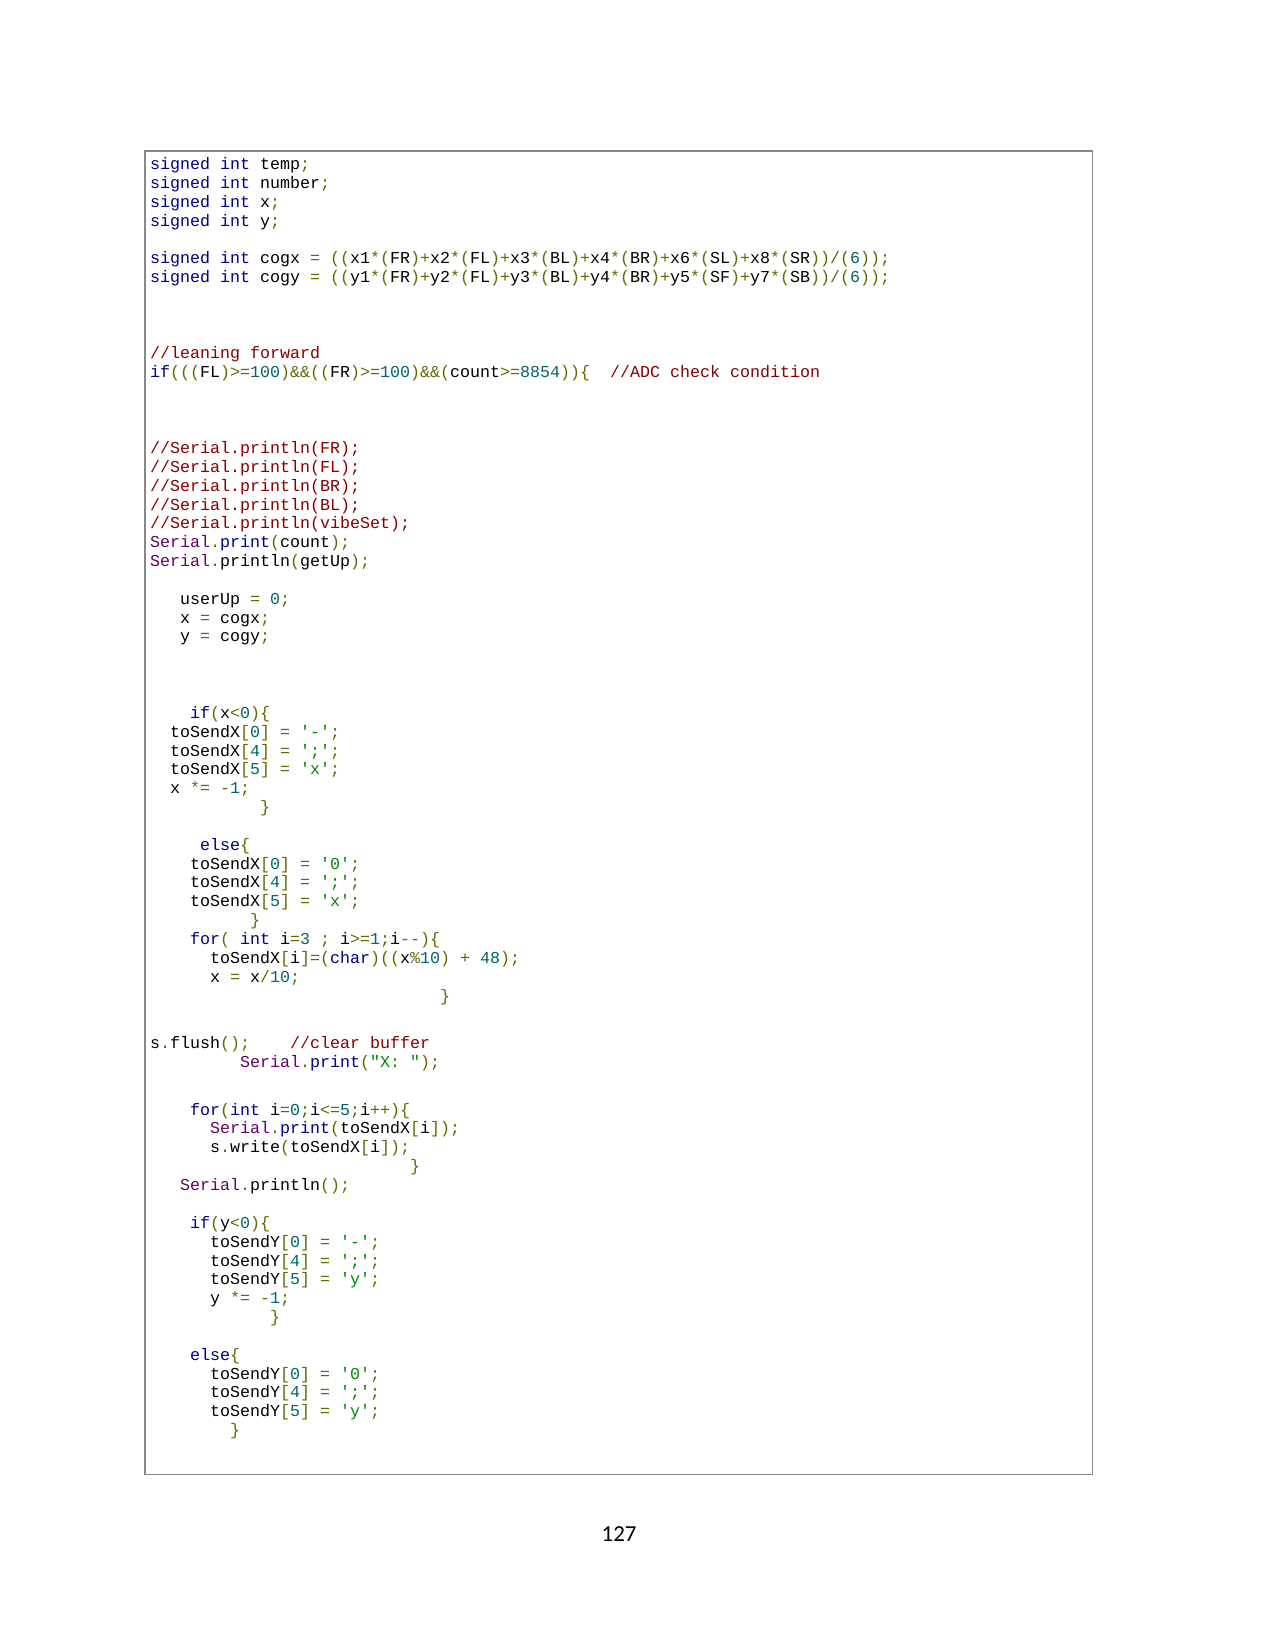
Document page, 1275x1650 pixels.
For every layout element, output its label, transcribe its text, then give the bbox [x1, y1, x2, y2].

text toSendY[5] = 'y'; [150, 1271, 1087, 1290]
text y = cogy; [150, 628, 1087, 647]
text toSendX[5] = 'x'; [150, 761, 1087, 780]
text if(x<0){ [150, 704, 1087, 723]
text toSendY[4] = ';'; [150, 1384, 1087, 1403]
text toSendX[0] = '-'; [150, 723, 1087, 742]
text } [150, 987, 1087, 1006]
text toSendX[0] = '0'; [150, 855, 1087, 874]
text Serial.print("X: "); [150, 1054, 1087, 1072]
text Serial.println(getUp); [150, 553, 1087, 571]
text signed int number; [150, 174, 1087, 193]
text toSendX[5] = 'x'; [150, 893, 1087, 912]
text } [150, 799, 1087, 817]
text signed int x; [150, 193, 1087, 212]
text signed int y; [150, 212, 1087, 231]
text x *= -1; [150, 780, 1087, 799]
text //Serial.println(BR); [150, 477, 1087, 496]
text //Serial.println(vibeSet); [150, 515, 1087, 534]
text Serial.println(); [150, 1177, 1087, 1196]
text else{ [150, 1346, 1087, 1365]
text //Serial.println(FL); [150, 458, 1087, 477]
text userUp = 0; [150, 590, 1087, 609]
text for(int i=0;i<=5;i++){ [150, 1101, 1087, 1120]
text //Serial.println(BL); [150, 496, 1087, 515]
text s.flush(); //clear buffer [150, 1035, 1087, 1054]
text Serial.print(toSendX[i]); [150, 1120, 1087, 1139]
text toSendY[5] = 'y'; [150, 1403, 1087, 1422]
text } [150, 912, 1087, 931]
text toSendY[4] = ';'; [150, 1252, 1087, 1271]
text Serial.print(count); [150, 534, 1087, 553]
text toSendX[i]=(char)((x%10) + 48); [150, 949, 1087, 968]
text //leaning forward [150, 344, 1087, 363]
text y *= -1; [150, 1290, 1087, 1309]
text } [150, 1309, 1087, 1327]
text x = cogx; [150, 609, 1087, 628]
text } [150, 1158, 1087, 1177]
text if(((FL)>=100)&&((FR)>=100)&&(count>=8854)){ //ADC check condition [150, 363, 1087, 382]
text //Serial.println(FR); [150, 439, 1087, 458]
text s.write(toSendX[i]); [150, 1139, 1087, 1158]
text signed int cogy = ((y1*(FR)+y2*(FL)+y3*(BL)+y4*(BR)+y5*(SF)+y7*(SB))/(6)); [150, 269, 1087, 288]
text signed int temp; [146, 152, 1092, 174]
text if(y<0){ [150, 1214, 1087, 1233]
text toSendX[4] = ';'; [150, 742, 1087, 761]
text toSendY[0] = '0'; [150, 1365, 1087, 1384]
text toSendY[0] = '-'; [150, 1233, 1087, 1252]
text toSendX[4] = ';'; [150, 874, 1087, 893]
text x = x/10; [150, 968, 1087, 987]
text signed int cogx = ((x1*(FR)+x2*(FL)+x3*(BL)+x4*(BR)+x6*(SL)+x8*(SR))/(6)); [150, 250, 1087, 269]
text else{ [150, 836, 1087, 855]
text } [150, 1422, 1087, 1441]
text for( int i=3 ; i>=1;i--){ [150, 931, 1087, 949]
